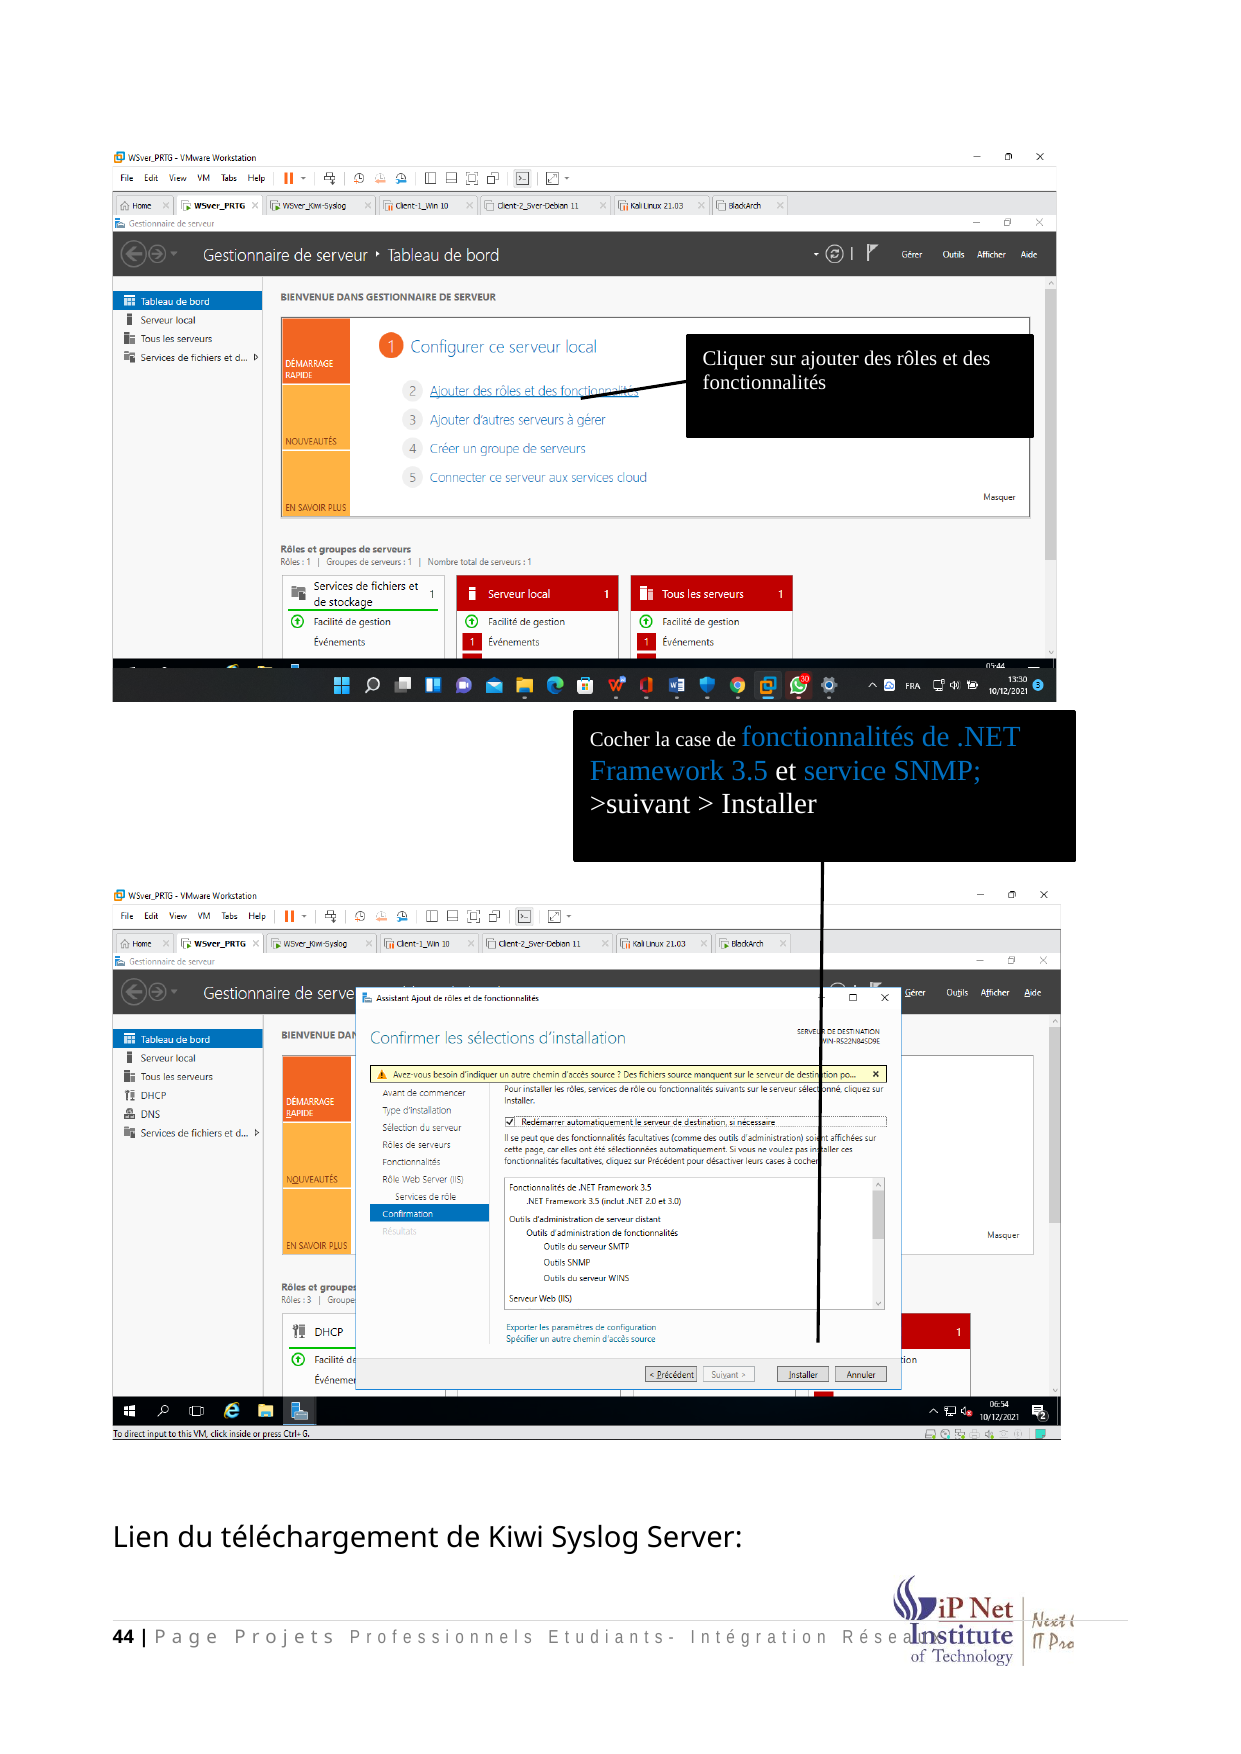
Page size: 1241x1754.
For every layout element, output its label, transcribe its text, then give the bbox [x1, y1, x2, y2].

text Lien du téléchargement de Kiwi Syslog Server: [112, 1516, 1128, 1556]
picture [112, 887, 1061, 1440]
picture [893, 1575, 1074, 1620]
picture [112, 150, 1057, 702]
picture [893, 1621, 1074, 1666]
